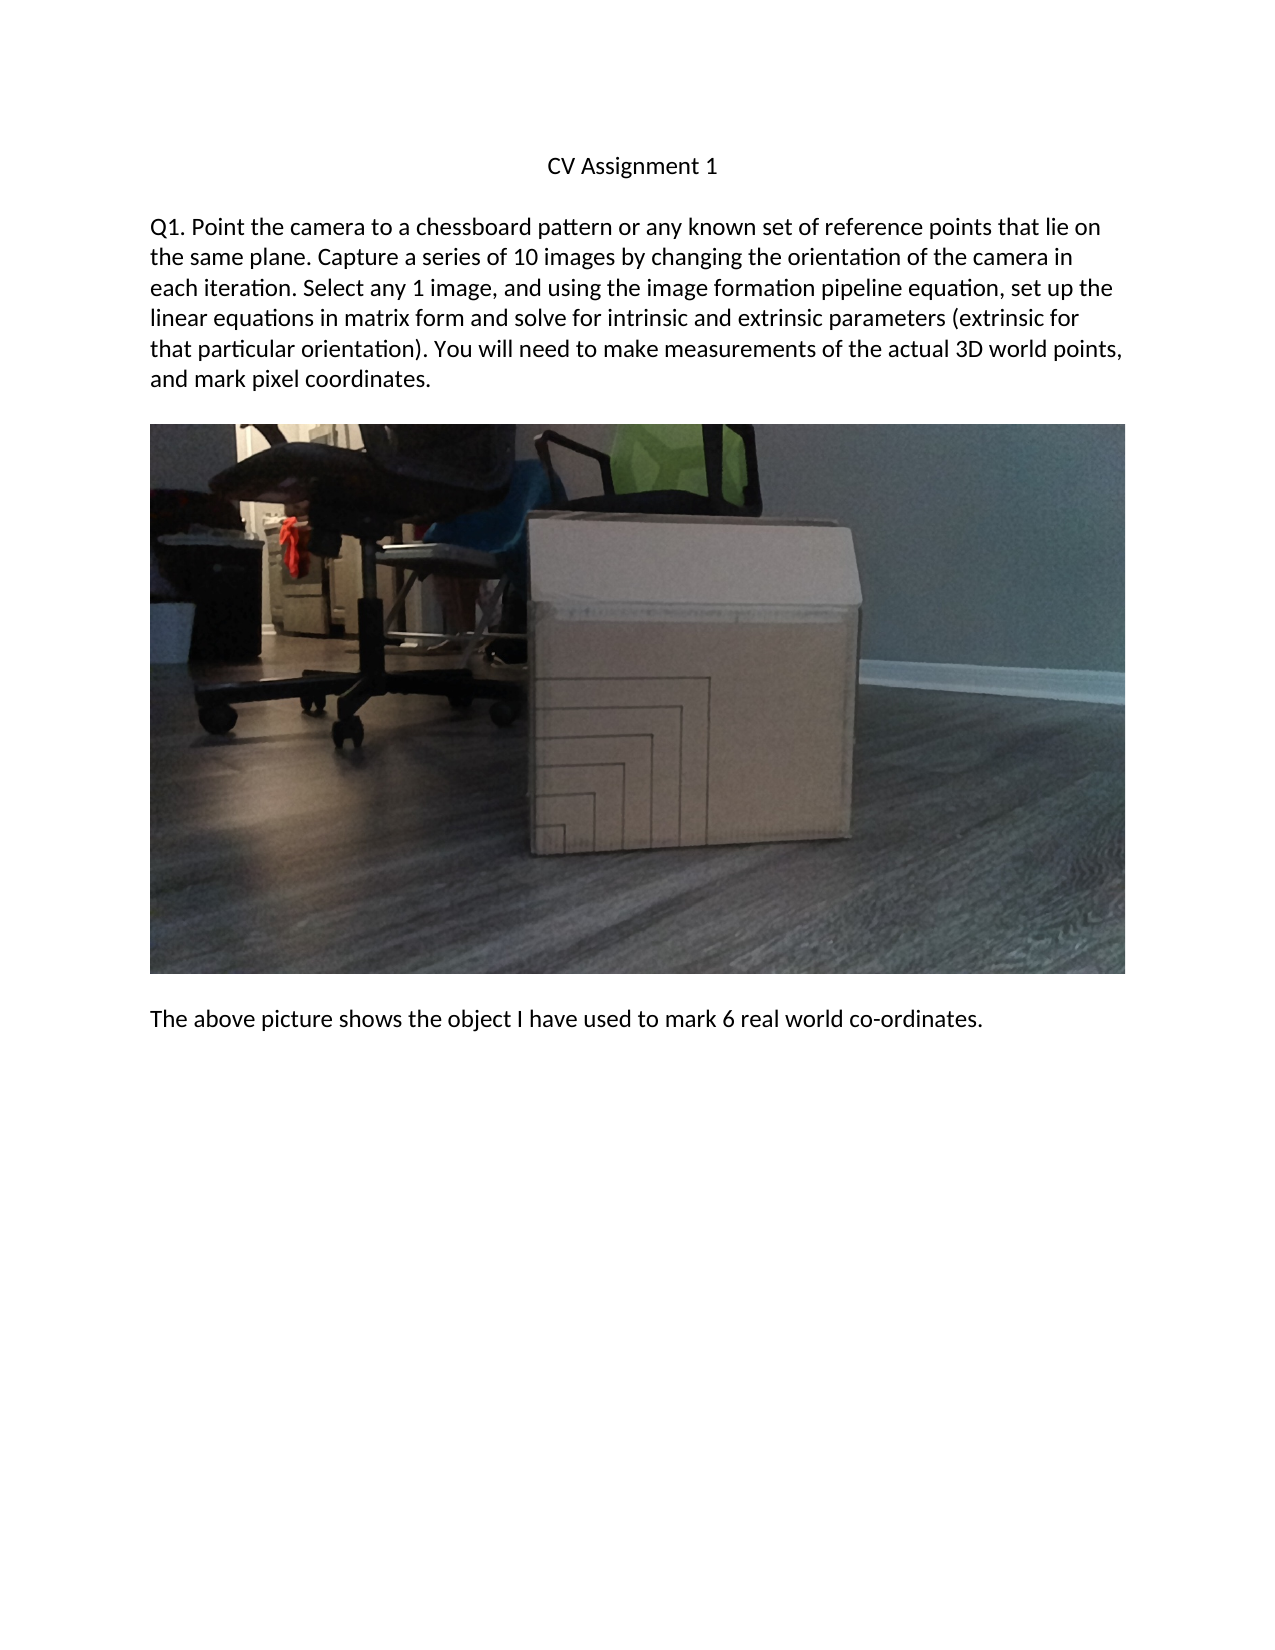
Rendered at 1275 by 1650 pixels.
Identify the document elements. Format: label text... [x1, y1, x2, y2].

text The above picture shows the object I have used to mark 6 real world co-ordinates. [150, 1004, 1125, 1034]
text Q1. Point the camera to a chessboard pattern or any known set of reference points that lie on the same plane. Capture a series of 10 images by changing the orientation of the camera in each iteration. Select any 1 image, and using the image formation pipeline equation, set up the linear equations in matrix form and solve for intrinsic and extrinsic parameters (extrinsic for that particular orientation). You will need to make measurements of the actual 3D world points, and mark pixel coordinates. [150, 211, 1125, 394]
picture [150, 424, 1125, 974]
text CV Assignment 1 [150, 150, 1125, 181]
